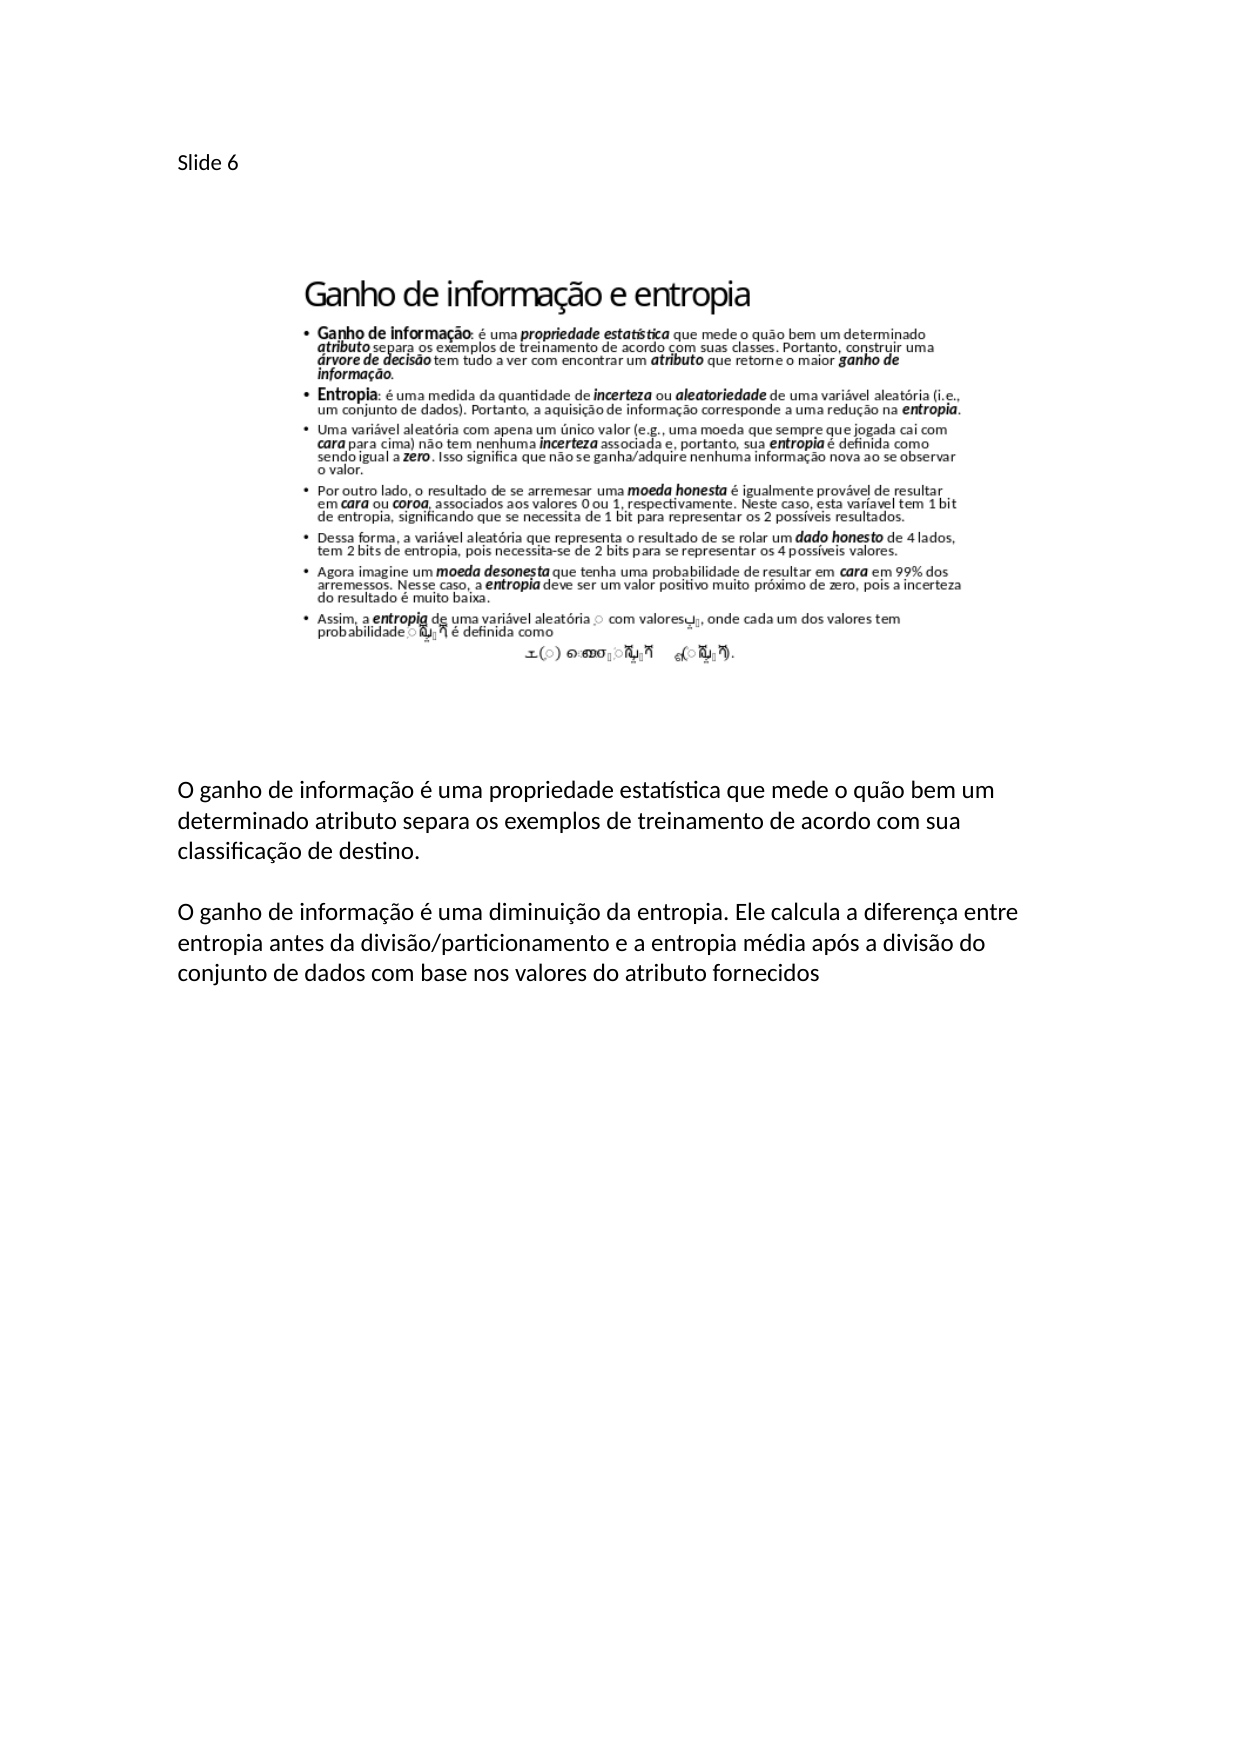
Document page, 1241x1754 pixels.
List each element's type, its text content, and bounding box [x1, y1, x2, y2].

text Slide 6 [177, 148, 1063, 176]
text O ganho de informação é uma propriedade estatística que mede o quão bem um determinado atributo separa os exemplos de treinamento de acordo com sua classificação de destino. [177, 774, 1063, 866]
text O ganho de informação é uma diminuição da entropia. Ele calcula a diferença entre entropia antes da divisão/particionamento e a entropia média após a divisão do conjunto de dados com base nos valores do atributo fornecidos [177, 897, 1063, 988]
